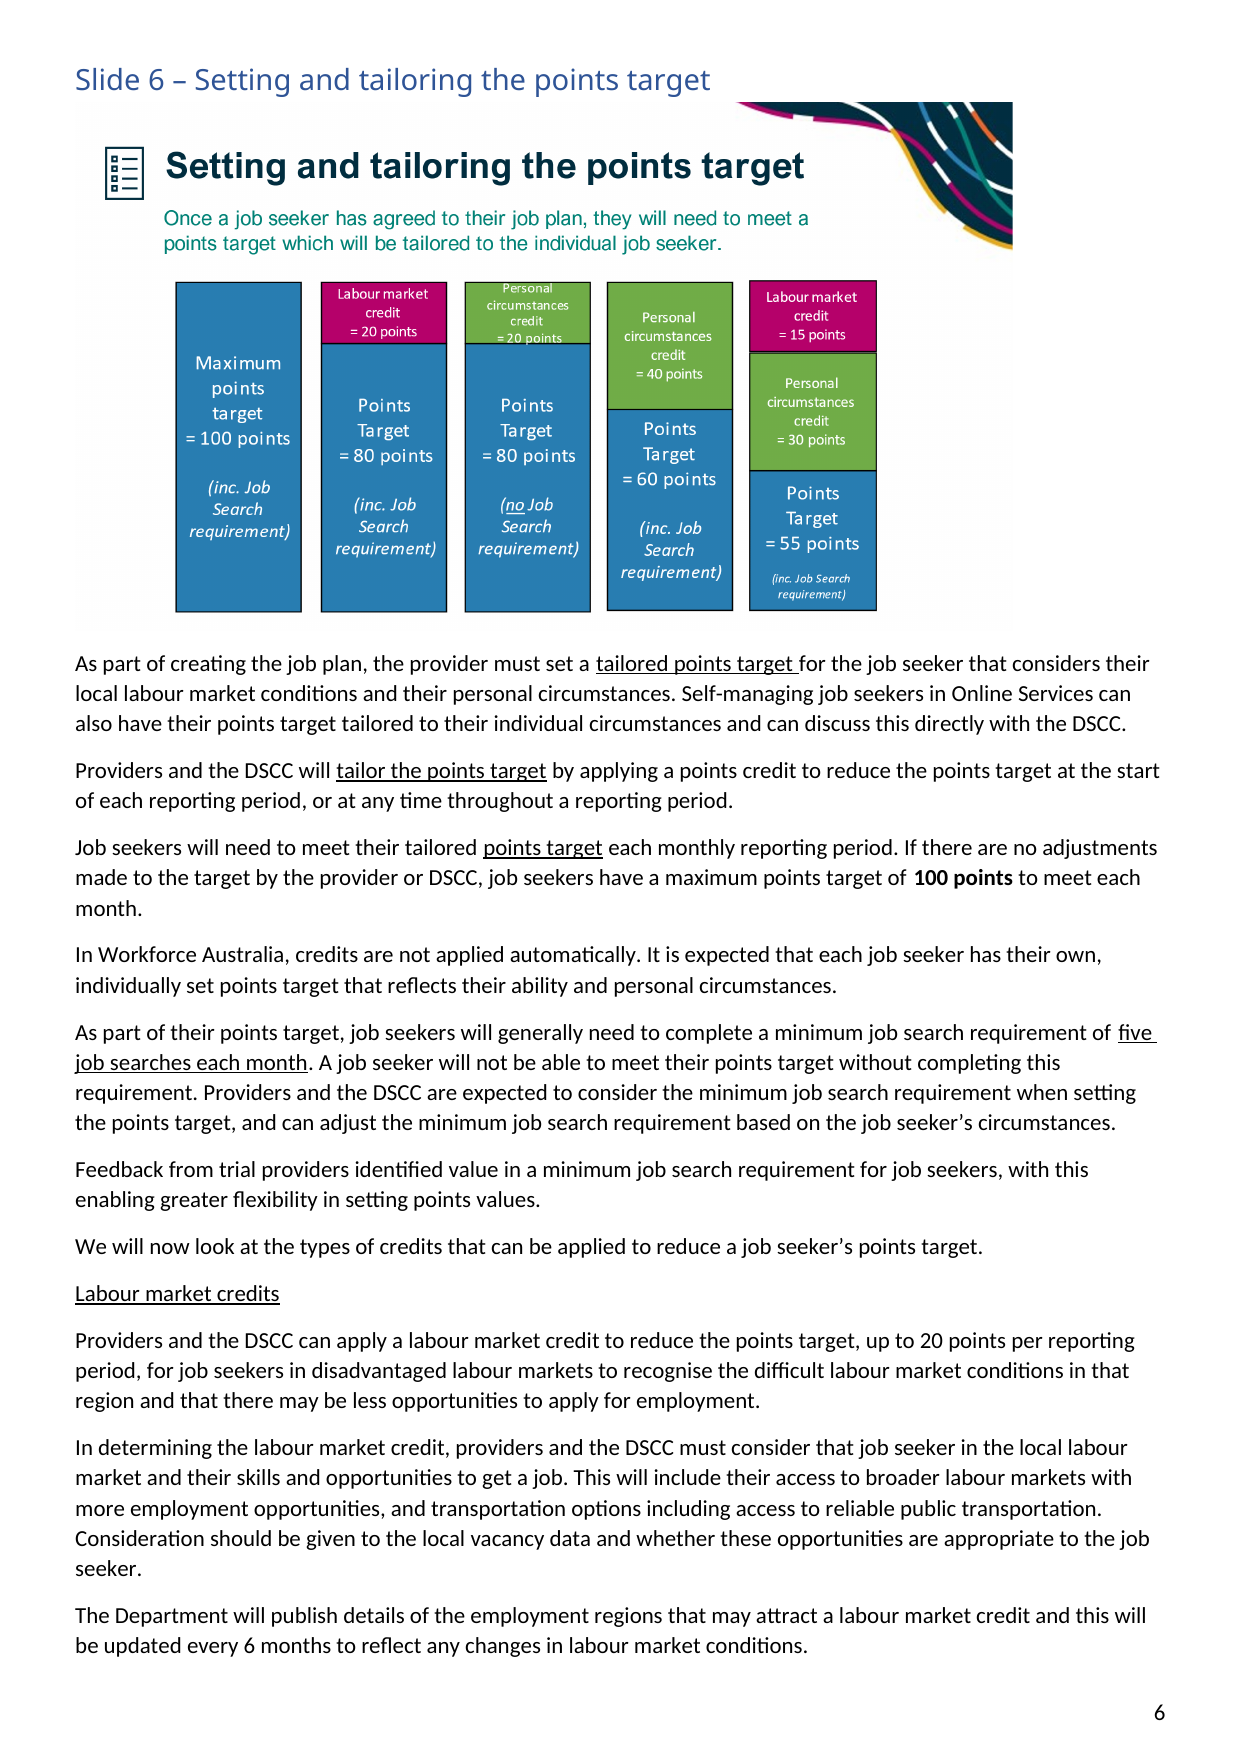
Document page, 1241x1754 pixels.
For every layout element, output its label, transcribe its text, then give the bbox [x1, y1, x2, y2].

text Labour market credits [75, 1279, 1165, 1307]
text Feedback from trial providers identified value in a minimum job search requirement for job seekers, with this enabling greater flexibility in setting points values. [75, 1155, 1165, 1213]
text As part of creating the job plan, the provider must set a tailored points target for the job seeker that considers their local labour market conditions and their personal circumstances. Self-managing job seekers in Online Services can also have their points target tailored to their individual circumstances and can discuss this directly with the DSCC. [75, 649, 1165, 737]
text We will now look at the types of credits that can be applied to reduce a job seeker’s points target. [75, 1232, 1165, 1260]
picture [962, 102, 1013, 160]
picture [75, 102, 1013, 631]
picture [919, 102, 1013, 217]
text Providers and the DSCC can apply a labour market credit to reduce the points target, up to 20 points per reporting period, for job seekers in disadvantaged labour markets to recognise the difficult labour market conditions in that region and that there may be less opportunities to apply for employment. [75, 1326, 1165, 1414]
text The Department will publish details of the employment regions that may attract a labour market credit and this will be updated every 6 months to reflect any changes in labour market conditions. [75, 1601, 1165, 1659]
subtitle Slide 6 – Setting and tailoring the points target [75, 59, 1165, 99]
text In determining the labour market credit, providers and the DSCC must consider that job seeker in the local labour market and their skills and opportunities to get a job. This will include their access to broader labour markets with more employment opportunities, and transportation options including access to reliable public transportation. Consideration should be given to the local vacancy data and whether these opportunities are appropriate to the job seeker. [75, 1433, 1165, 1582]
text Providers and the DSCC will tailor the points target by applying a points credit to reduce the points target at the start of each reporting period, or at any time throughout a reporting period. [75, 756, 1165, 814]
text In Workforce Australia, credits are not applied automatically. It is expected that each job seeker has their own, individually set points target that reflects their ability and personal circumstances. [75, 941, 1165, 999]
text Job seekers will need to meet their tailored points target each monthly reporting period. If there are no adjustments made to the target by the provider or DSCC, job seekers have a maximum points target of 100 points to meet each month. [75, 833, 1165, 922]
text As part of their points target, job seekers will generally need to complete a minimum job search requirement of five job searches each month. A job seeker will not be able to meet their points target without completing this requirement. Providers and the DSCC are expected to consider the minimum job search requirement when setting the points target, and can adjust the minimum job search requirement based on the job seeker’s circumstances. [75, 1018, 1165, 1136]
